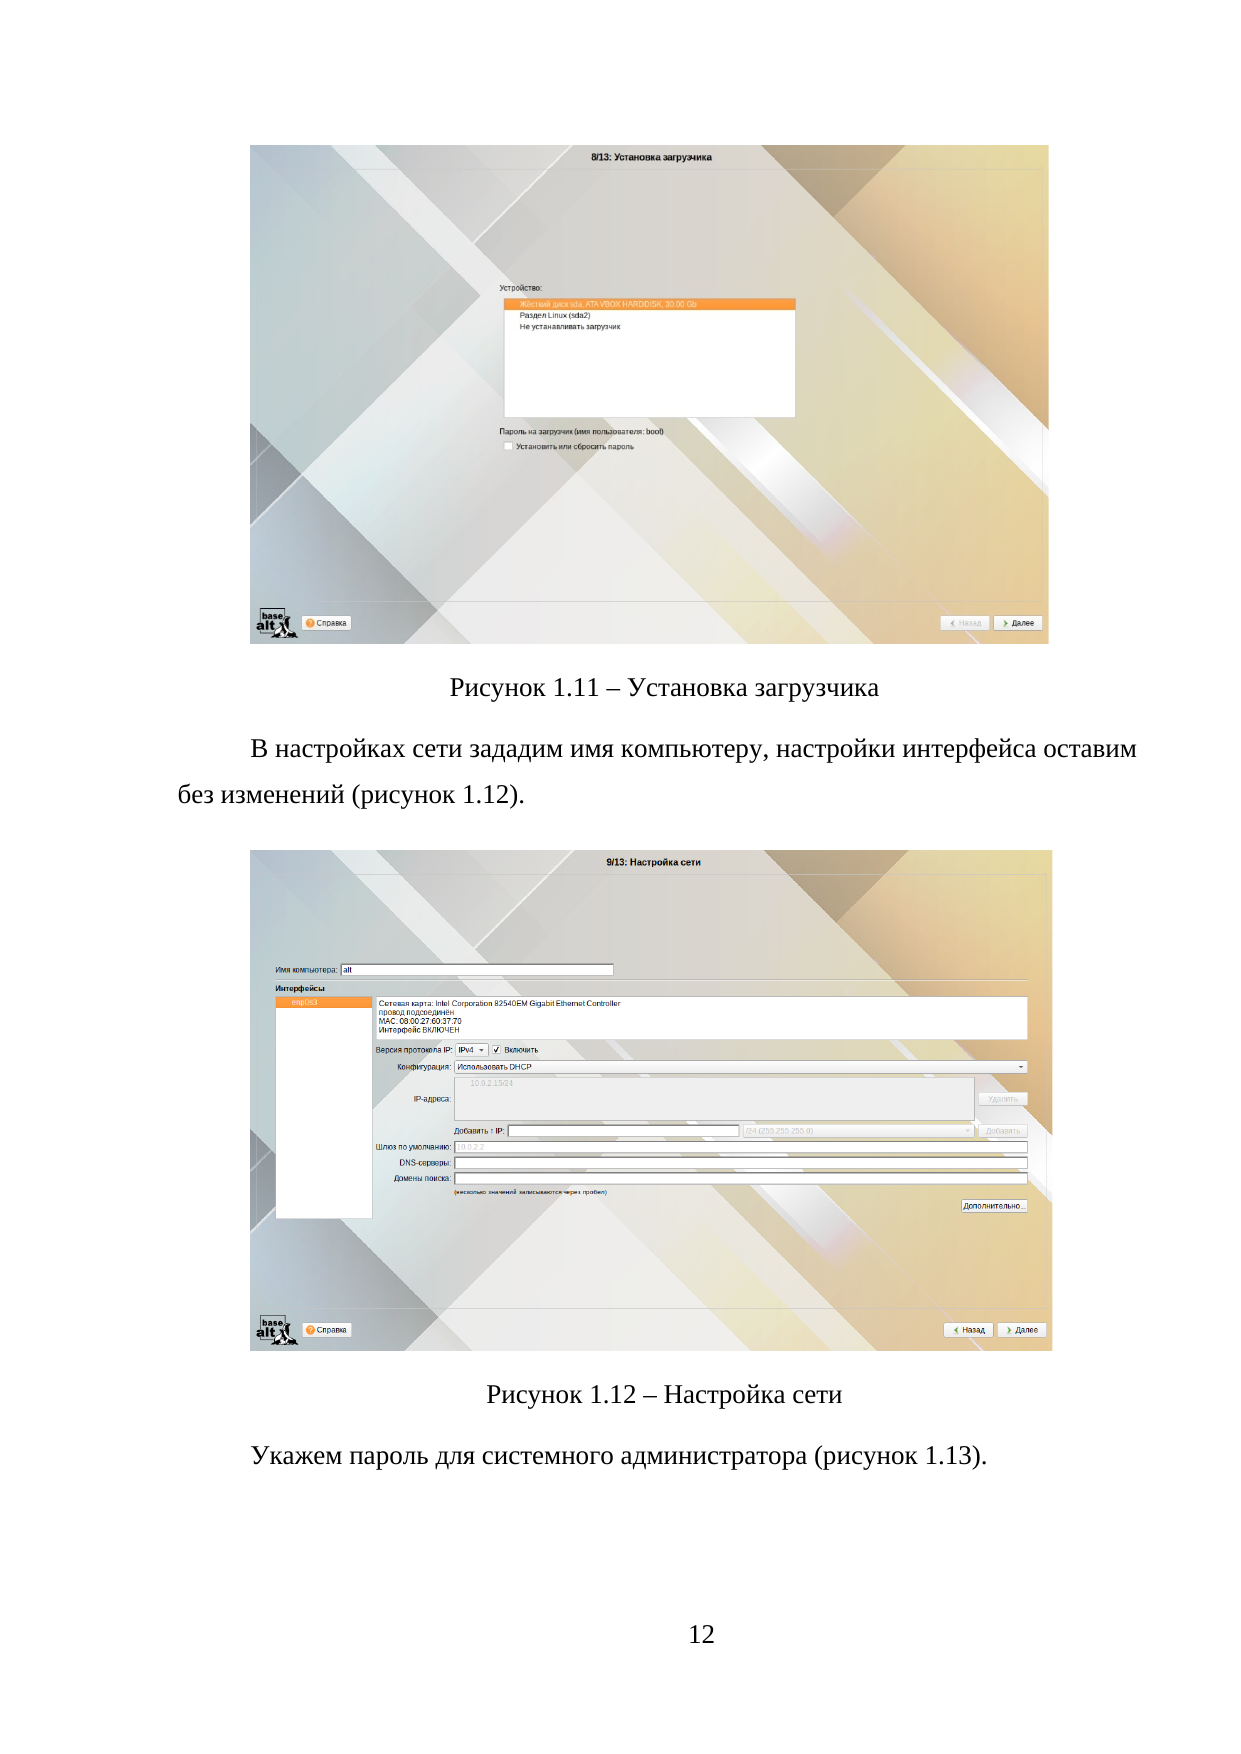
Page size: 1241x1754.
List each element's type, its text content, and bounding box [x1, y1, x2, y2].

text Рисунок 1.11 – Установка загрузчика [177, 671, 1152, 702]
text Укажем пароль для системного администратора (рисунок 1.13). [177, 1439, 1152, 1470]
text В настройках сети зададим имя компьютеру, настройки интерфейса оставим без изменений (рисунок 1.12). [177, 732, 1152, 810]
picture [250, 850, 1053, 1351]
text Рисунок 1.12 – Настройка сети [177, 1378, 1152, 1409]
picture [250, 145, 1049, 644]
